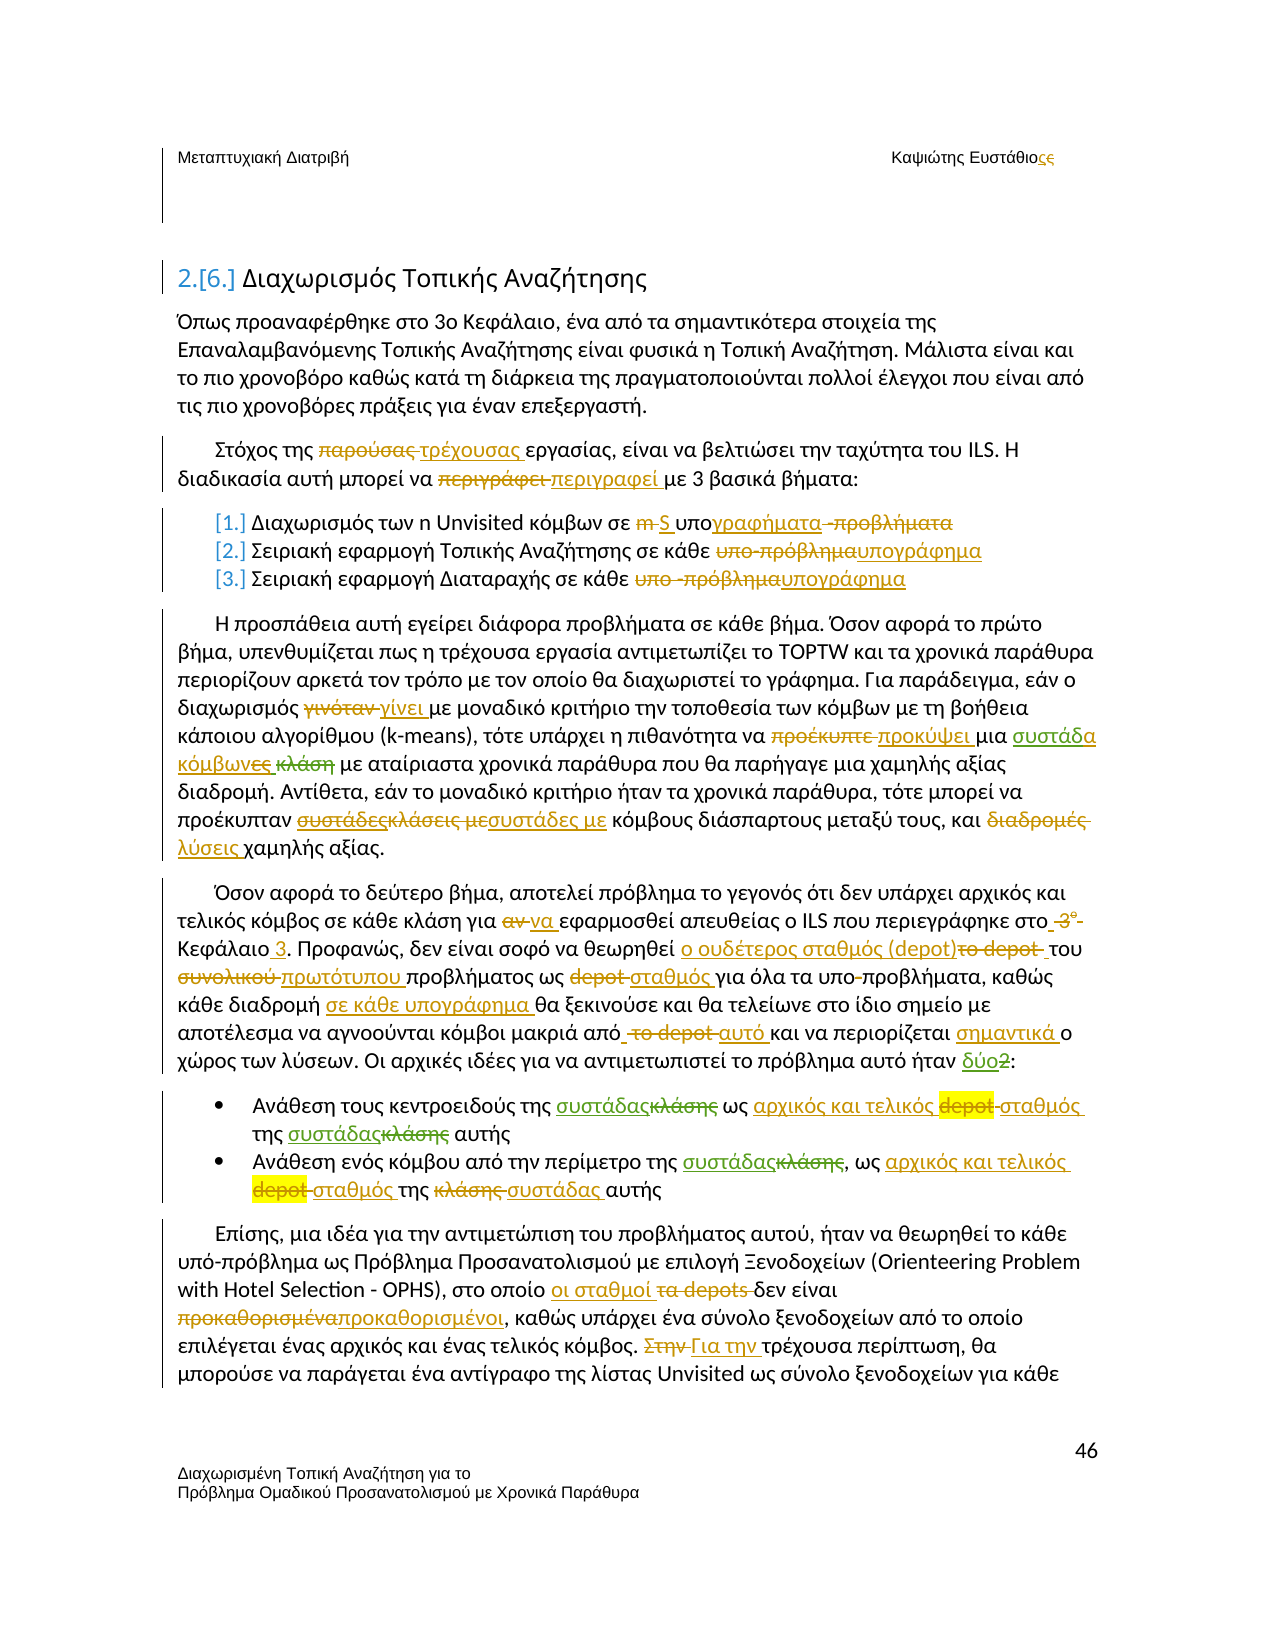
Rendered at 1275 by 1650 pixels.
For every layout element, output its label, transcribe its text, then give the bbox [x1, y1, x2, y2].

list Ανάθεση ενός κόμβου από την περίμετρο της , ως της αυτής [215, 1147, 1098, 1203]
subtitle Διαχωρισμός Τοπικής Αναζήτησης [177, 260, 1098, 294]
text Η προσπάθεια αυτή εγείρει διάφορα προβλήματα σε κάθε βήμα. Όσον αφορά το πρώτο βήμα, υπενθυμίζεται πως η τρέχουσα εργασία αντιμετωπίζει το TOPTW και τα χρονικά παράθυρα περιορίζουν αρκετά τον τρόπο με τον οποίο θα διαχωριστεί το γράφημα. Για παράδειγμα, εάν ο διαχωρισμός με μοναδικό κριτήριο την τοποθεσία των κόμβων με τη βοήθεια κάποιου αλγορίθμου (k-means), τότε υπάρχει η πιθανότητα να μια με αταίριαστα χρονικά παράθυρα που θα παρήγαγε μια χαμηλής αξίας διαδρομή. Αντίθετα, εάν το μοναδικό κριτήριο ήταν τα χρονικά παράθυρα, τότε μπορεί να προέκυπταν κόμβους διάσπαρτους μεταξύ τους, και χαμηλής αξίας. [177, 609, 1098, 861]
list Σειριακή εφαρμογή Τοπικής Αναζήτησης σε κάθε [215, 536, 1098, 564]
list Σειριακή εφαρμογή Διαταραχής σε κάθε [215, 564, 1098, 592]
list Διαχωρισμός των n Unvisited κόμβων σε υπο [215, 508, 1098, 536]
text Όπως προαναφέρθηκε στο 3ο Κεφάλαιο, ένα από τα σημαντικότερα στοιχεία της Επαναλαμβανόμενης Τοπικής Αναζήτησης είναι φυσικά η Τοπική Αναζήτηση. Μάλιστα είναι και το πιο χρονοβόρο καθώς κατά τη διάρκεια της πραγματοποιούνται πολλοί έλεγχοι που είναι από τις πιο χρονοβόρες πράξεις για έναν επεξεργαστή. [177, 307, 1098, 419]
text Όσον αφορά το δεύτερο βήμα, αποτελεί πρόβλημα το γεγονός ότι δεν υπάρχει αρχικός και τελικός κόμβος σε κάθε κλάση για εφαρμοσθεί απευθείας ο ILS που περιεγράφηκε στοΚεφάλαιο. Προφανώς, δεν είναι σοφό να θεωρηθεί του προβλήματος ως για όλα τα υποπροβλήματα, καθώς κάθε διαδρομή θα ξεκινούσε και θα τελείωνε στο ίδιο σημείο με αποτέλεσμα να αγνοούνται κόμβοι μακριά απόκαι να περιορίζεται ο χώρος των λύσεων. Οι αρχικές ιδέες για να αντιμετωπιστεί το πρόβλημα αυτό ήταν : [177, 878, 1098, 1074]
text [177, 1219, 1098, 1388]
list Ανάθεση τους κεντροειδούς της ως της αυτής [215, 1091, 1098, 1147]
text Στόχος της εργασίας, είναι να βελτιώσει την ταχύτητα του ILS. Η διαδικασία αυτή μπορεί να με 3 βασικά βήματα: [177, 436, 1098, 492]
